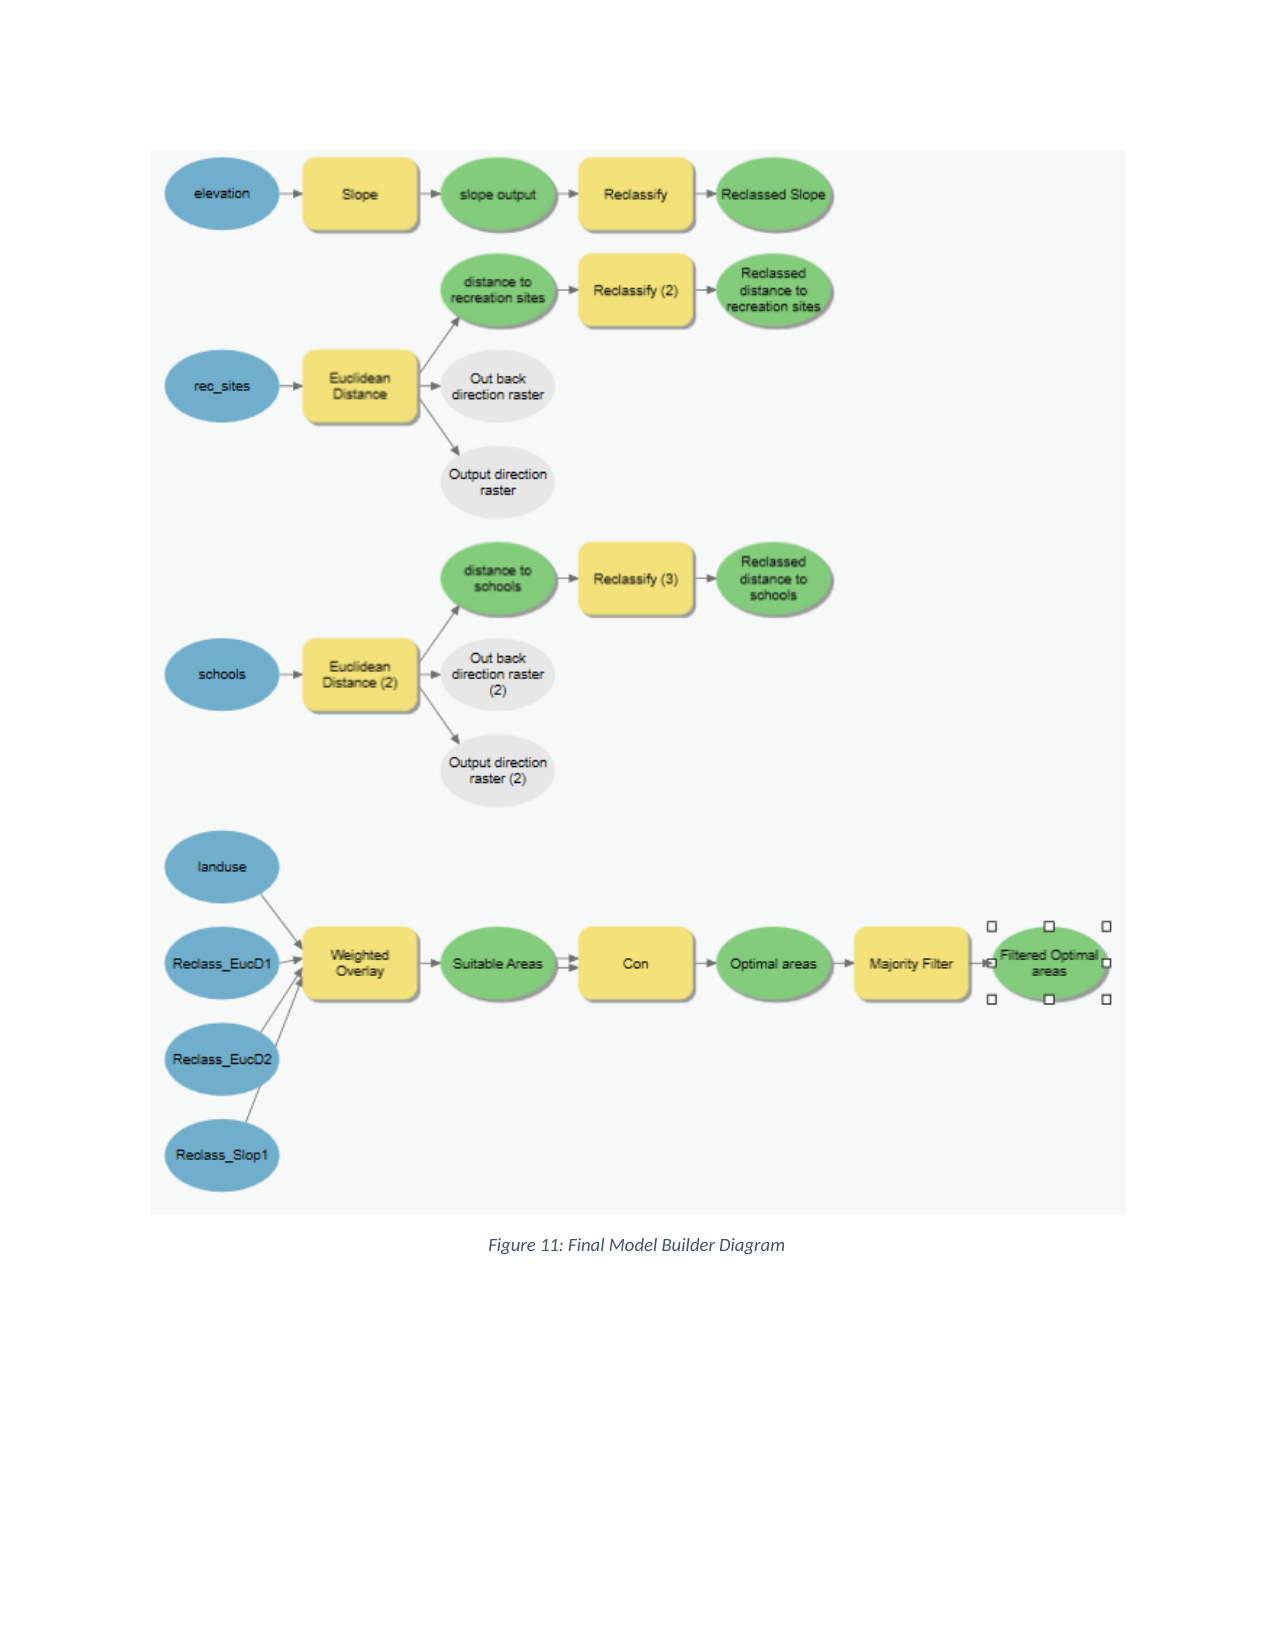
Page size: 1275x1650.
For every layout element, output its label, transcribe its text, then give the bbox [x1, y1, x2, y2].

picture [150, 150, 1125, 1215]
text Figure 11: Final Model Builder Diagram [150, 1233, 1125, 1256]
